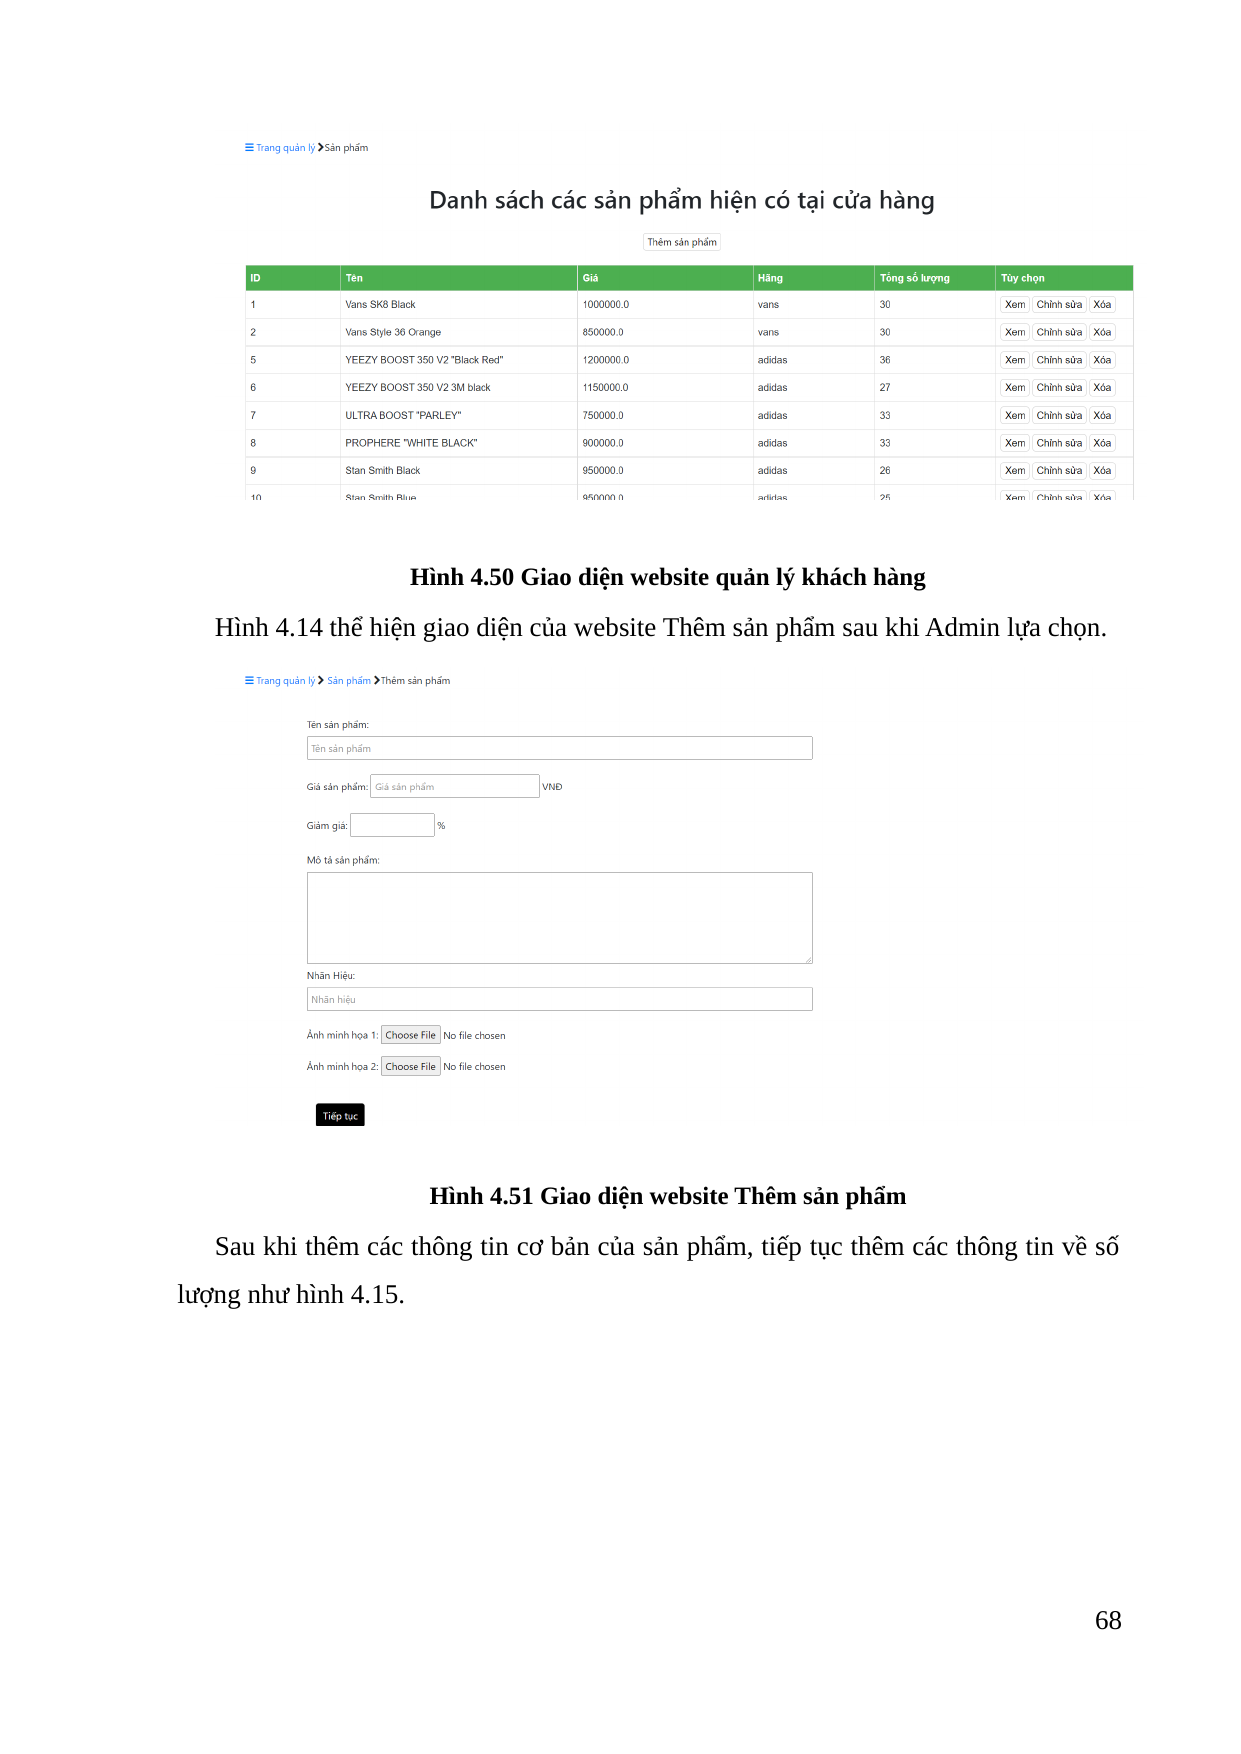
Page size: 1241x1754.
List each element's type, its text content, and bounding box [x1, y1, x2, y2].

text Hình 4.14 thể hiện giao diện của website Thêm sản phẩm sau khi Admin lựa chọn. [177, 608, 1122, 645]
picture [214, 667, 1145, 1126]
text Sau khi thêm các thông tin cơ bản của sản phẩm, tiếp tục thêm các thông tin về số lượng như hình 4.15. [177, 1226, 1122, 1313]
picture [214, 123, 1147, 500]
